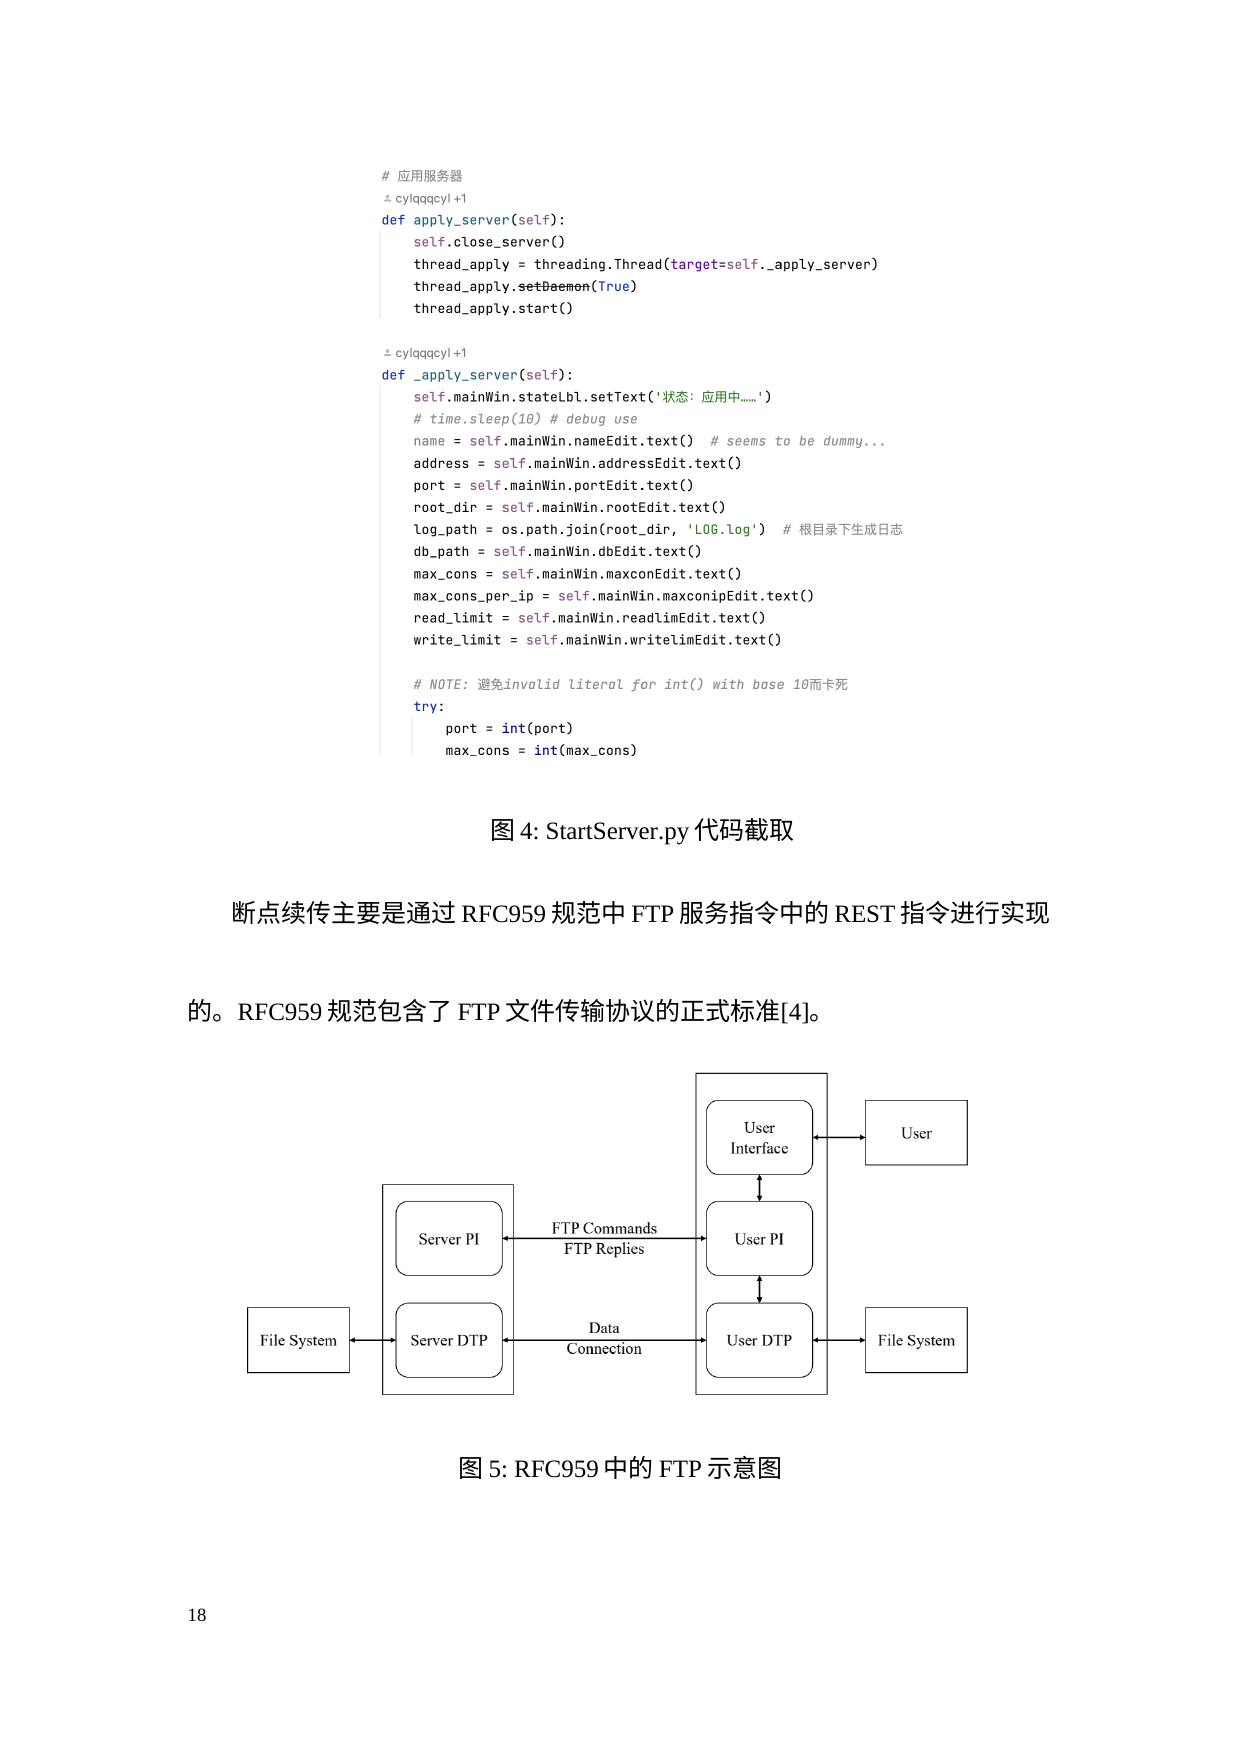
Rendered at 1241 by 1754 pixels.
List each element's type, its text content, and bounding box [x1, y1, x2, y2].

text 图5: RFC959中的FTP示意图 [187, 1434, 1053, 1499]
picture [366, 161, 918, 756]
text 断点续传主要是通过RFC959规范中FTP服务指令中的REST指令进行实现的。RFC959规范包含了FTP文件传输协议的正式标准[4]。 [187, 879, 1053, 1042]
text 图4: StartServer.py代码截取 [187, 796, 1053, 861]
